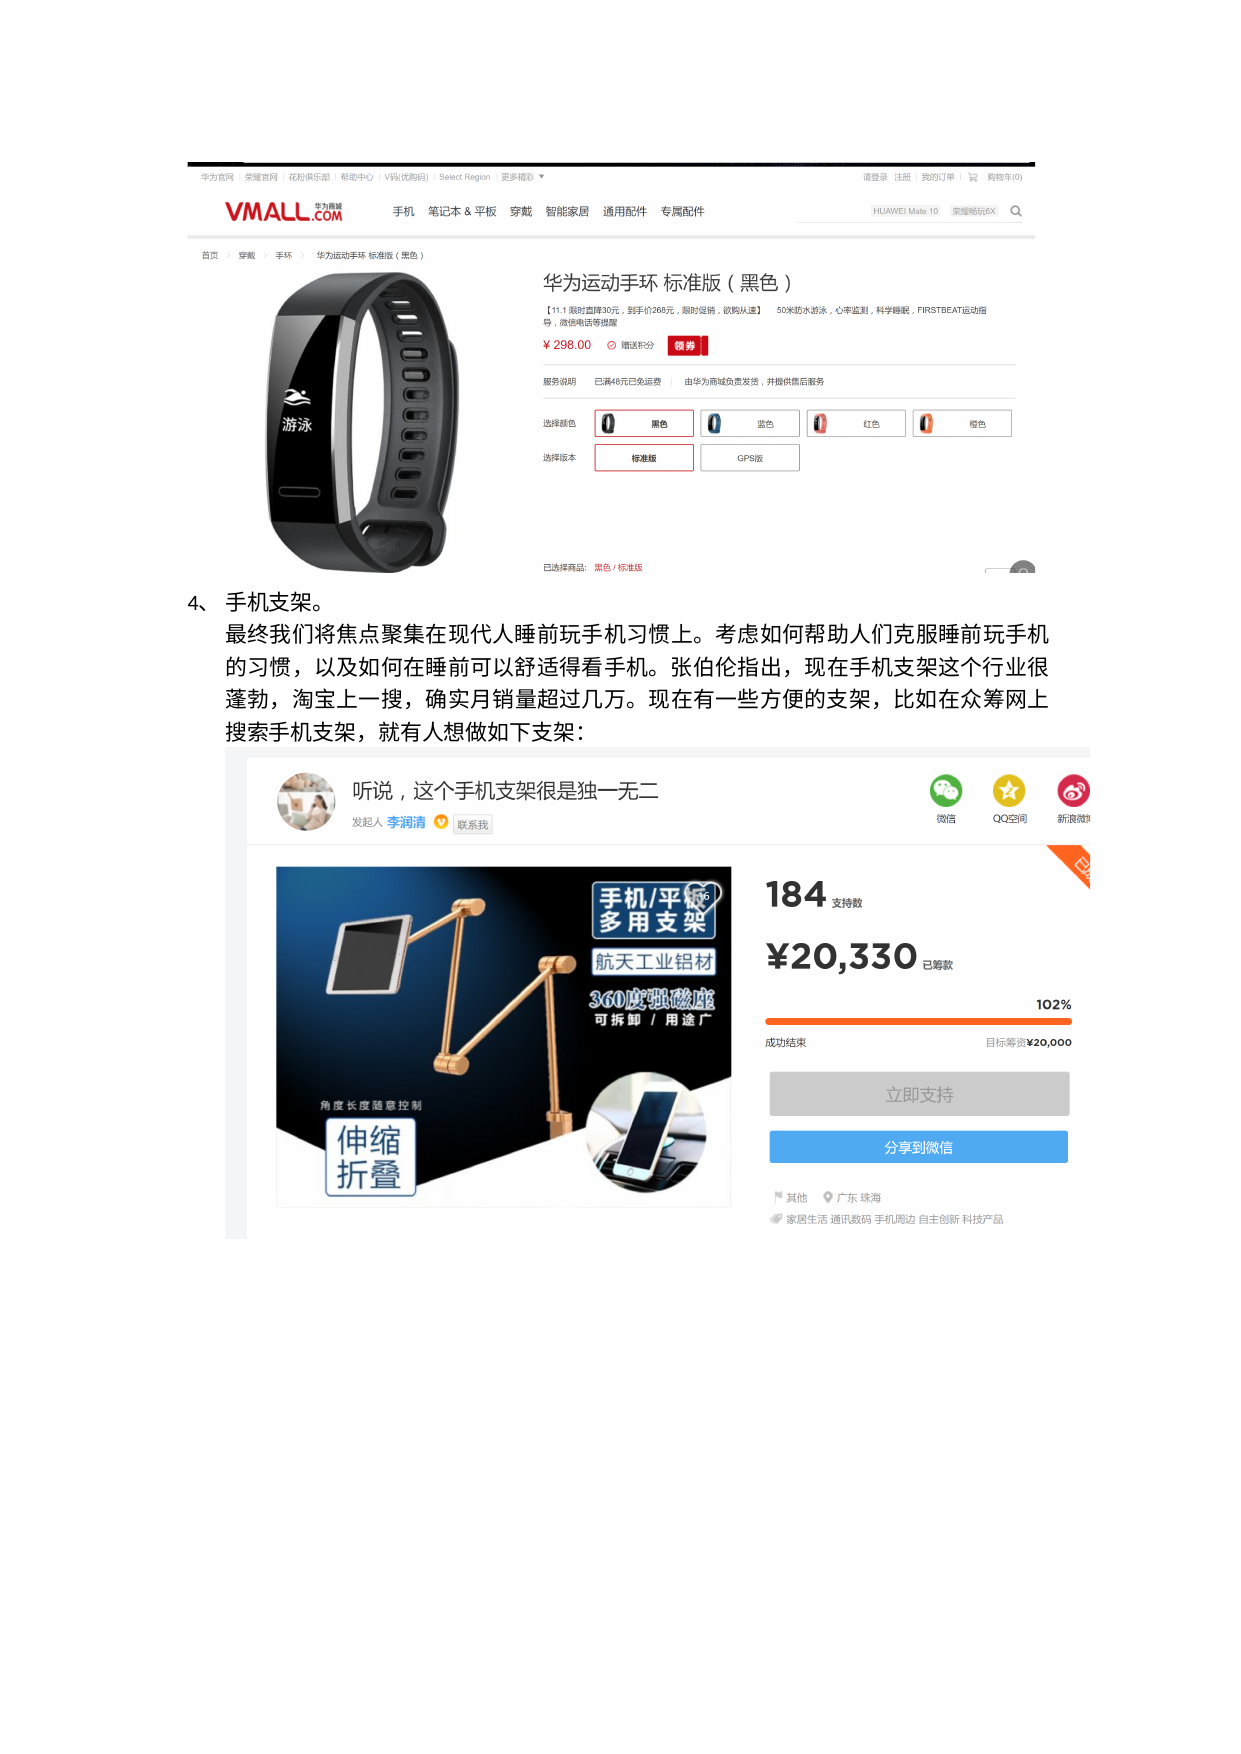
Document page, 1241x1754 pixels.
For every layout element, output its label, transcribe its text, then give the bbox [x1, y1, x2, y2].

picture [187, 162, 1035, 573]
list 最终我们将焦点聚集在现代人睡前玩手机习惯上。考虑如何帮助人们克服睡前玩手机的习惯，以及如何在睡前可以舒适得看手机。张伯伦指出，现在手机支架这个行业很蓬勃，淘宝上一搜，确实月销量超过几万。现在有一些方便的支架，比如在众筹网上搜索手机支架，就有人想做如下支架： [225, 617, 1053, 747]
picture [225, 747, 1091, 1239]
list 手机支架。 [187, 584, 1053, 617]
